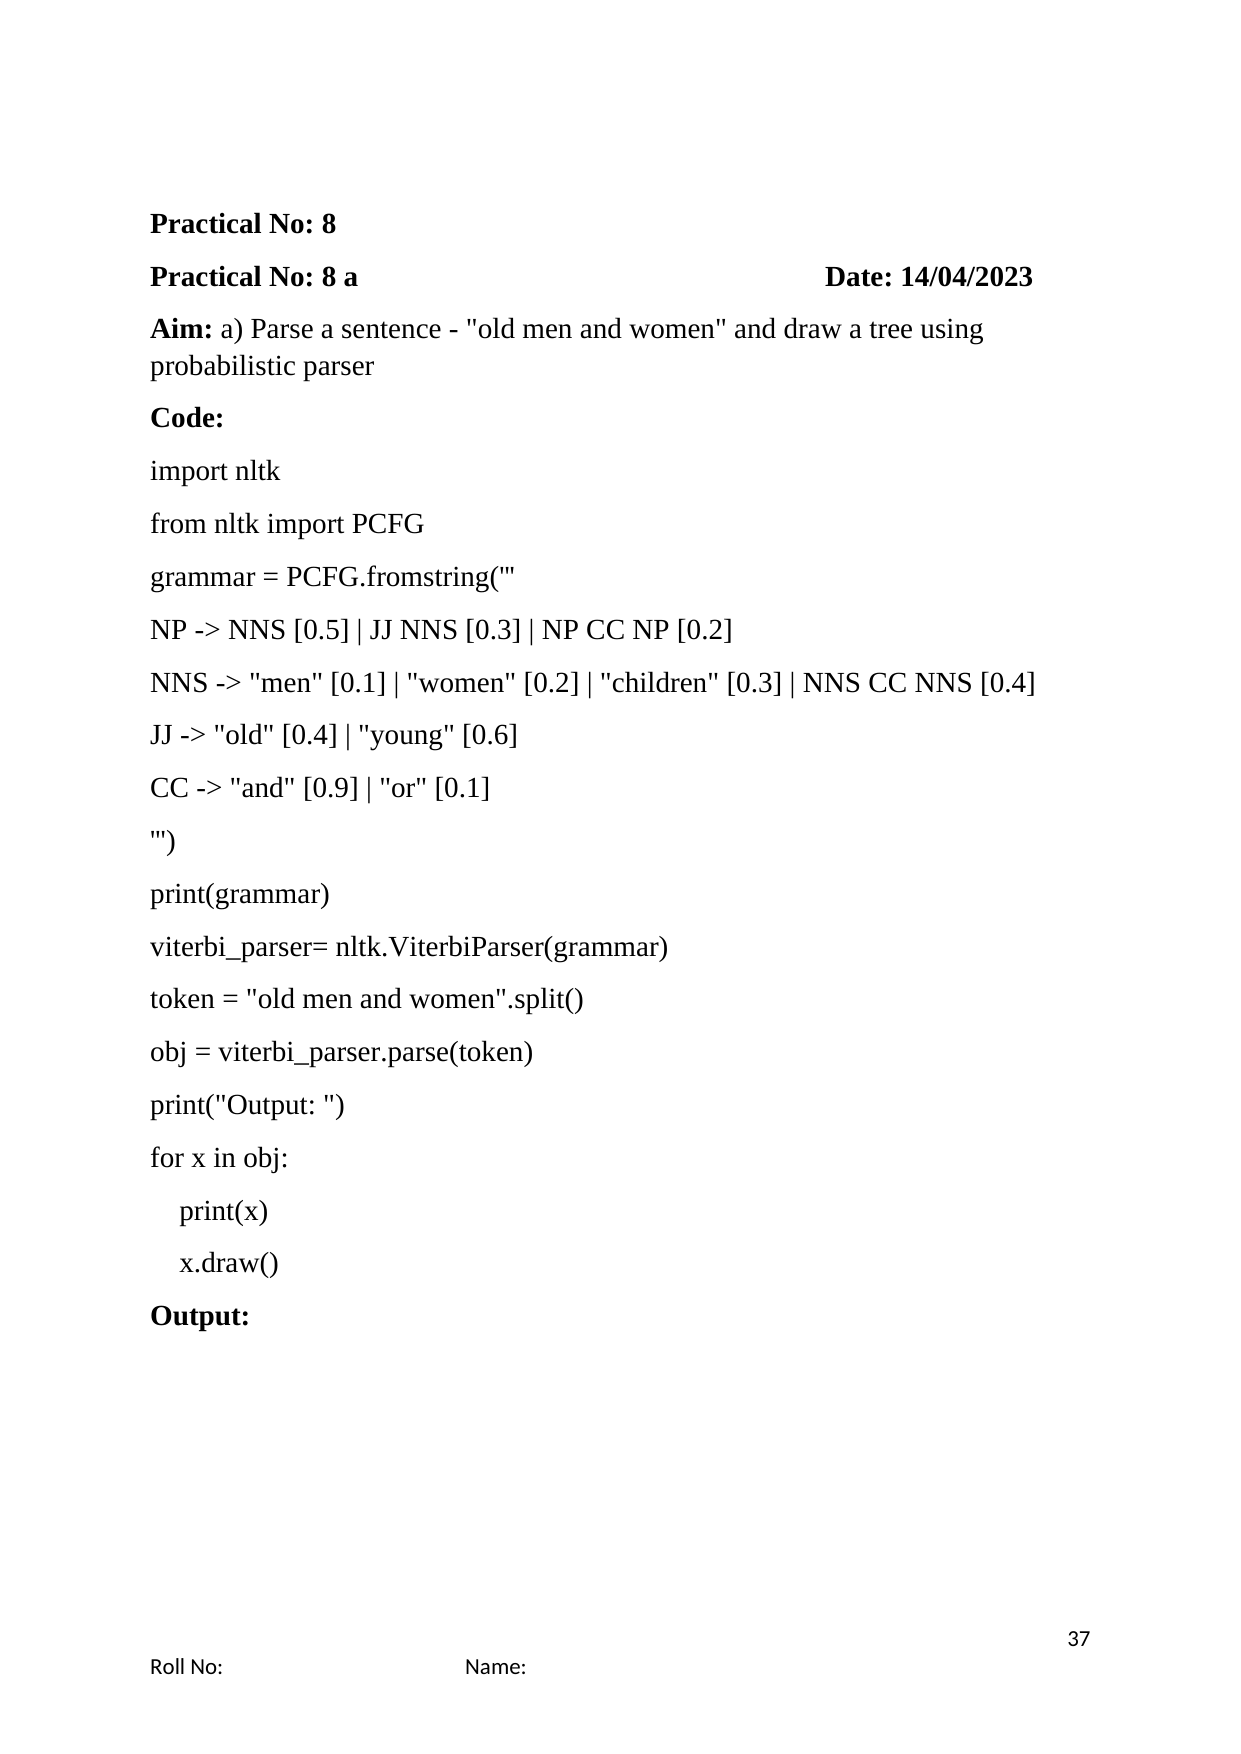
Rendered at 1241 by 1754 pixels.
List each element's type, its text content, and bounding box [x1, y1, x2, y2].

text Practical No: 8 [150, 206, 1090, 239]
text for x in obj: [150, 1140, 1090, 1173]
text grammar = PCFG.fromstring(''' [150, 559, 1090, 593]
text Code: [150, 401, 1090, 434]
text NP -> NNS [0.5] | JJ NNS [0.3] | NP CC NP [0.2] [150, 612, 1090, 645]
text ''') [150, 823, 1090, 857]
text JJ -> "old" [0.4] | "young" [0.6] [150, 717, 1090, 751]
text obj = viterbi_parser.parse(token) [150, 1034, 1090, 1068]
text viterbi_parser= nltk.ViterbiParser(grammar) [150, 929, 1090, 962]
text x.draw() [150, 1246, 1090, 1279]
text print(x) [150, 1193, 1090, 1226]
text CC -> "and" [0.9] | "or" [0.1] [150, 770, 1090, 804]
text NNS -> "men" [0.1] | "women" [0.2] | "children" [0.3] | NNS CC NNS [0.4] [150, 665, 1090, 698]
text import nltk [150, 453, 1090, 487]
text Output: [150, 1298, 1090, 1332]
text print(grammar) [150, 876, 1090, 909]
text token = "old men and women".split() [150, 982, 1090, 1015]
text Aim: a) Parse a sentence - "old men and women" and draw a tree using probabilistic parser [150, 312, 1090, 381]
text from nltk import PCFG [150, 506, 1090, 540]
text print("Output: ") [150, 1087, 1090, 1121]
text Practical No: 8 a Date: 14/04/2023 [150, 259, 1090, 292]
